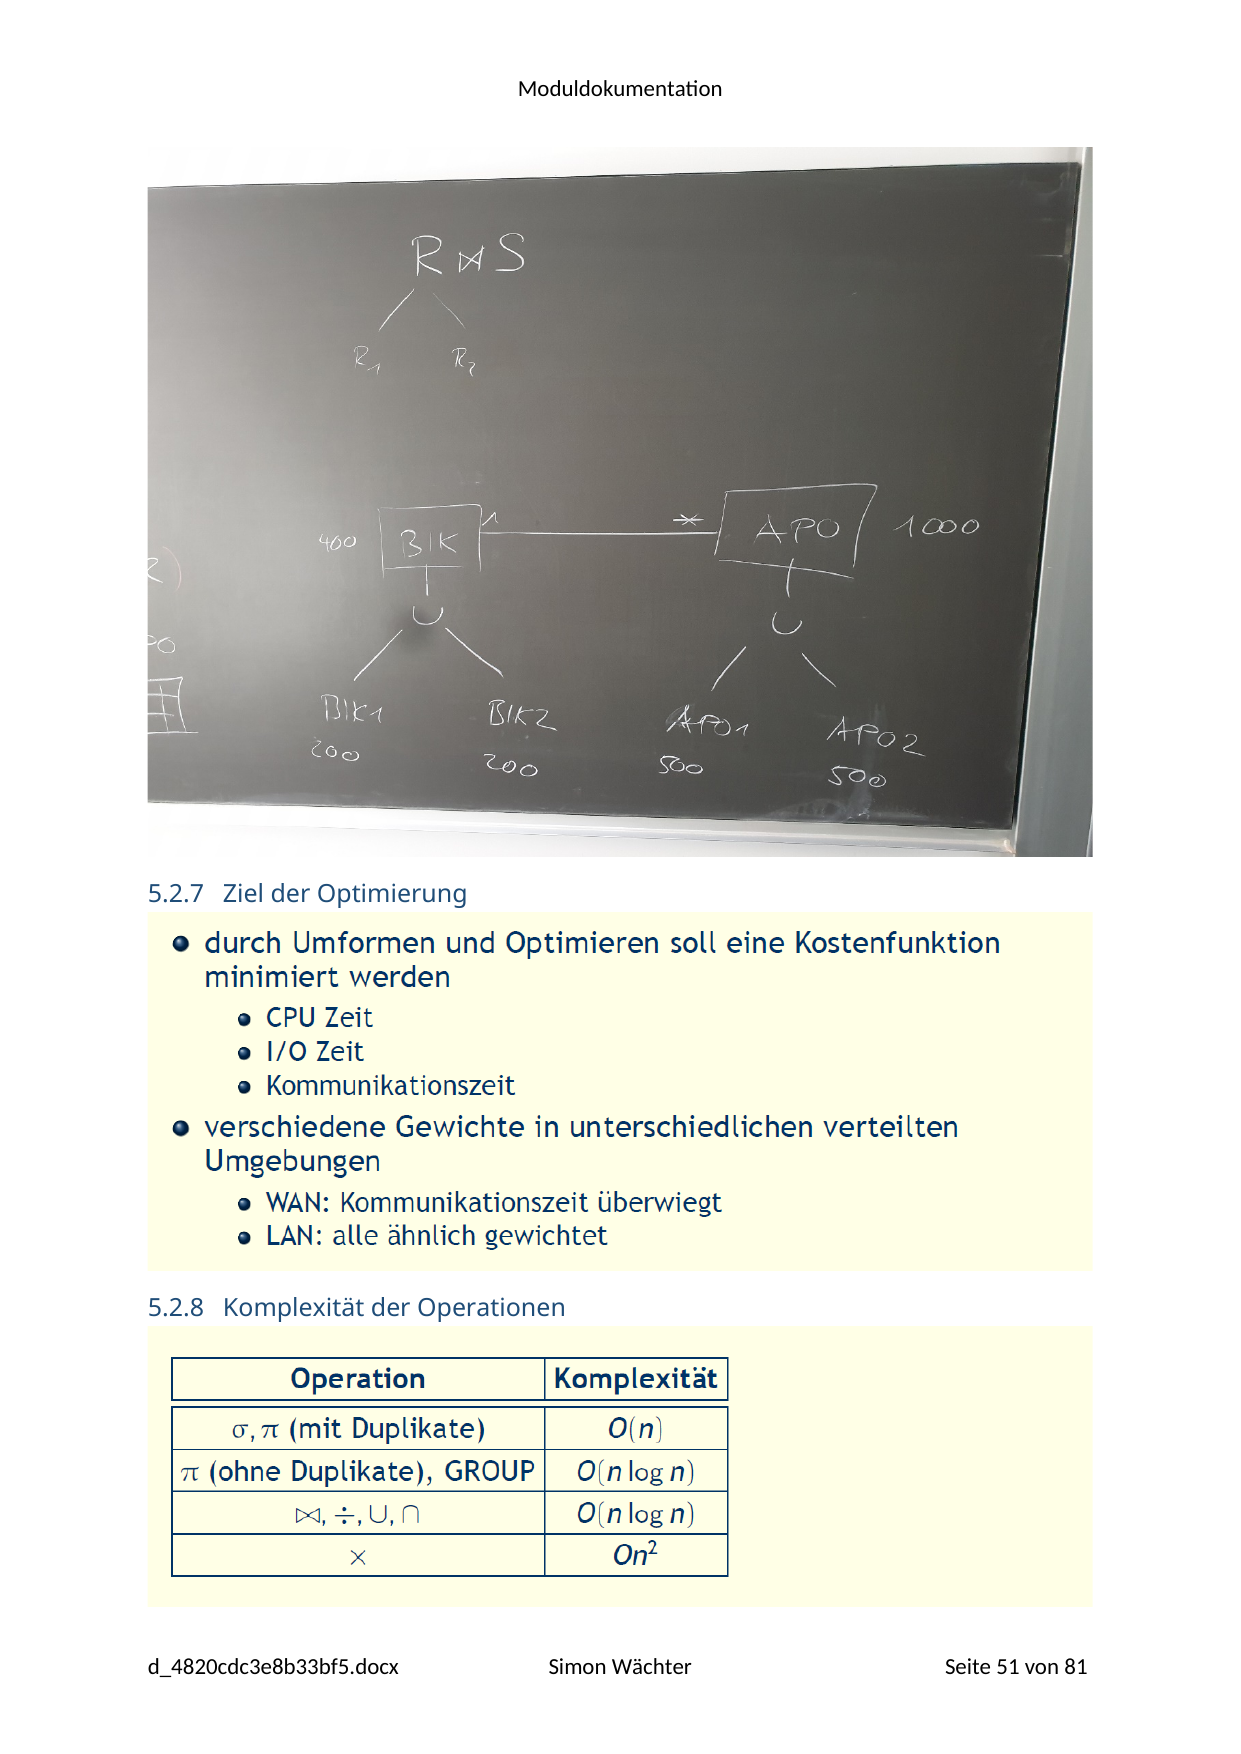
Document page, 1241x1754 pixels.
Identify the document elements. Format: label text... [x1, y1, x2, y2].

picture [147, 1326, 1093, 1607]
picture [147, 912, 1093, 1271]
subtitle Komplexität der Operationen [148, 1290, 1093, 1324]
picture [147, 147, 1093, 857]
subtitle Ziel der Optimierung [148, 876, 1093, 909]
